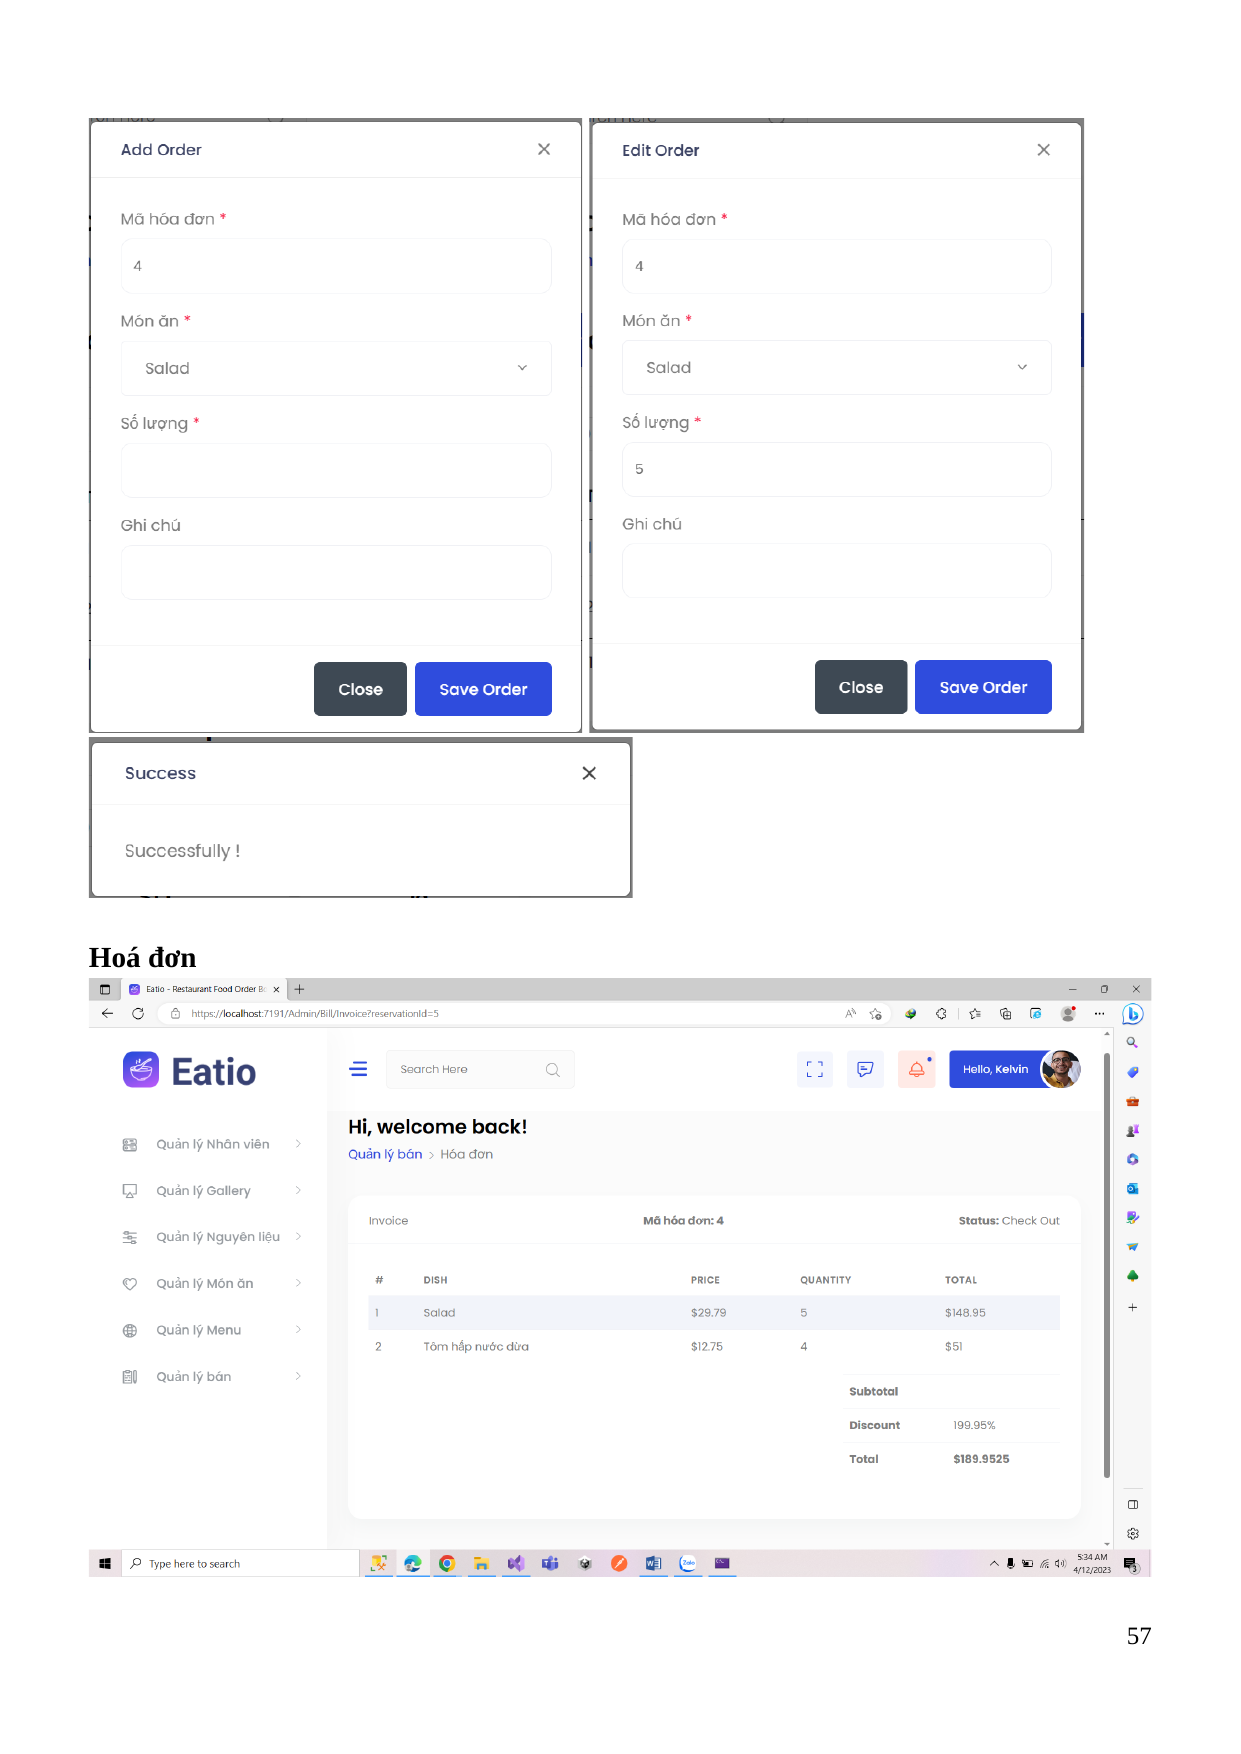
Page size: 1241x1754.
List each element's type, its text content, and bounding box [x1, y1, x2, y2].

picture [589, 118, 1085, 733]
picture [88, 737, 633, 898]
text Hoá đơn [89, 940, 1152, 973]
picture [88, 978, 1152, 1577]
picture [88, 118, 583, 733]
